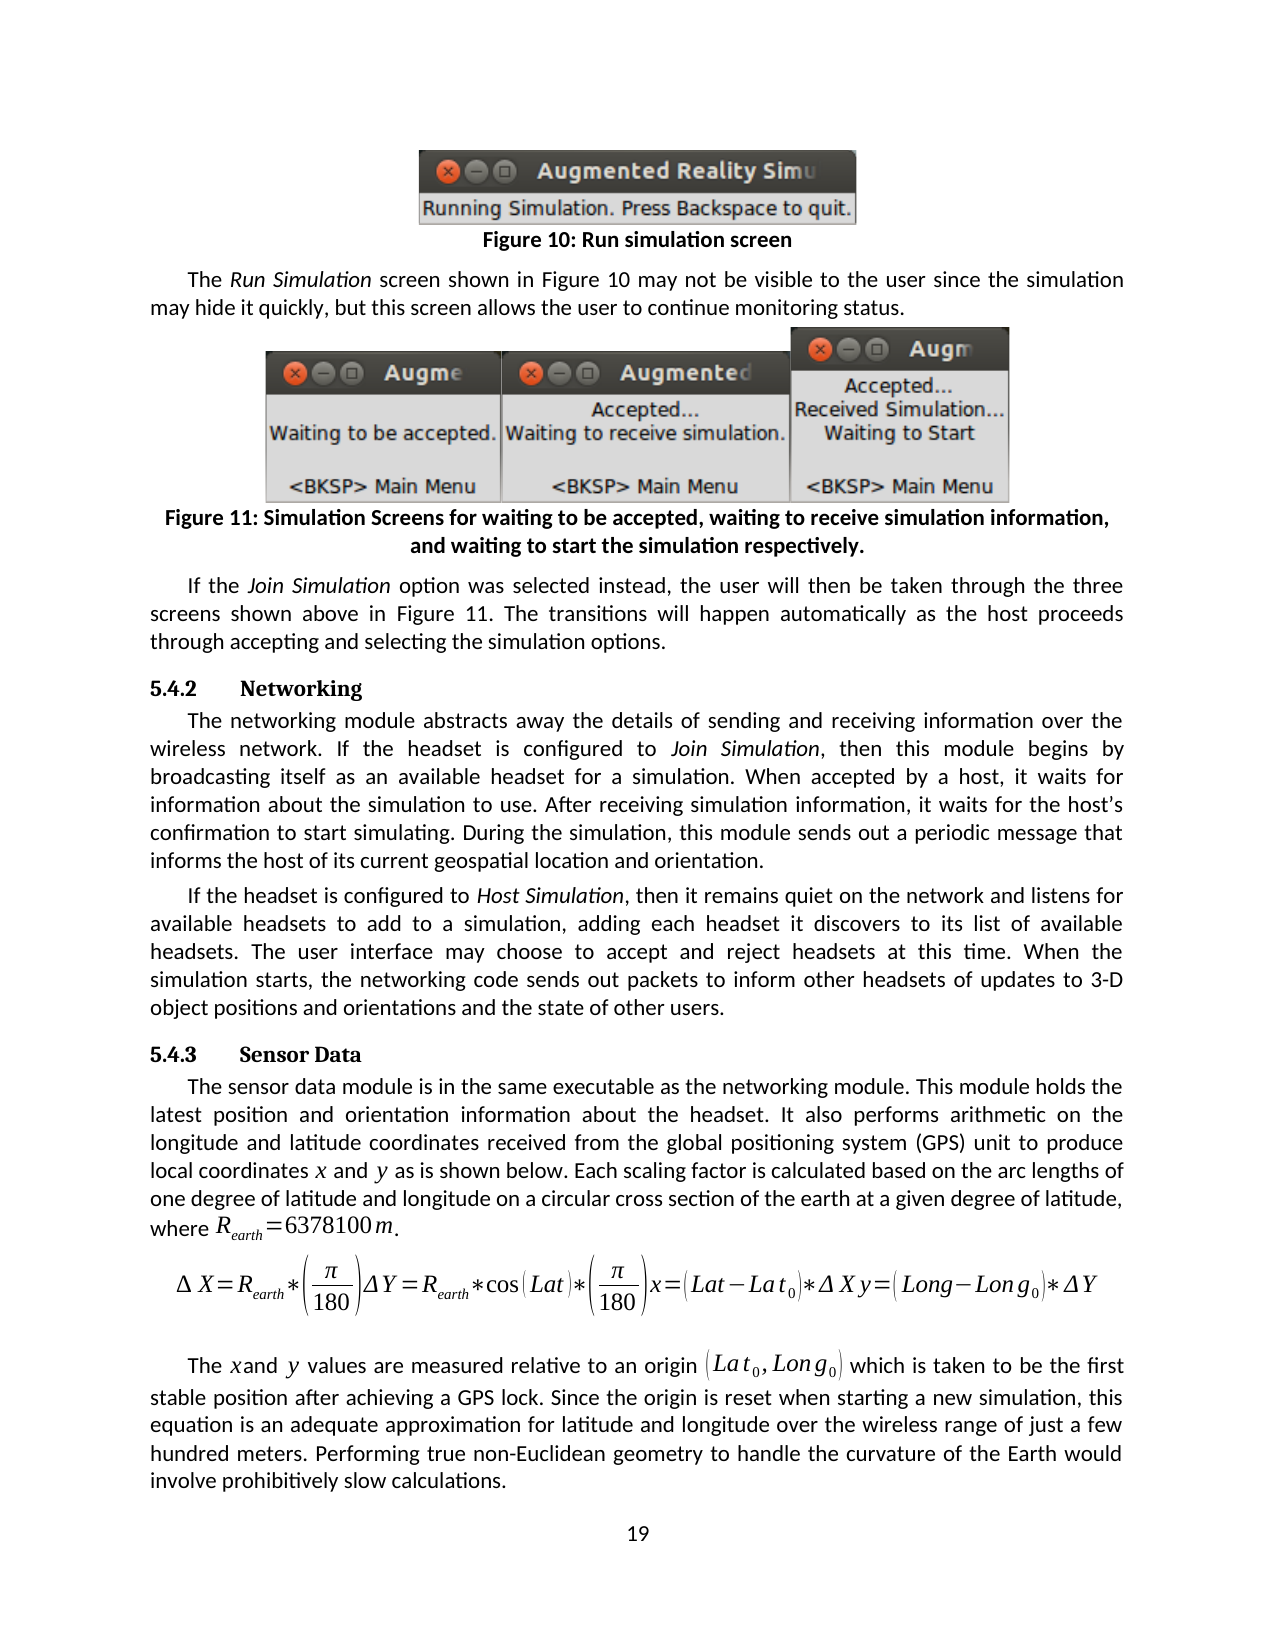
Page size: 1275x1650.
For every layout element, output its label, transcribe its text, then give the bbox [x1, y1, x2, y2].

text The networking module abstracts away the details of sending and receiving information over the wireless network. If the headset is configured to Join Simulation, then this module begins by broadcasting itself as an available headset for a simulation. When accepted by a host, it waits for information about the simulation to use. After receiving simulation information, it waits for the host’s confirmation to start simulating. During the simulation, this module sends out a periodic message that informs the host of its current geospatial location and orientation. [150, 706, 1125, 874]
subtitle Sensor Data [150, 1042, 1125, 1068]
text If the Join Simulation option was selected instead, the user will then be taken through the three screens shown above in Figure 11. The transitions will happen automatically as the host proceeds through accepting and selecting the simulation options. [150, 571, 1125, 655]
text The and values are measured relative to an origin which is taken to be the first stable position after achieving a GPS lock. Since the origin is reset when starting a new simulation, this equation is an adequate approximation for latitude and longitude over the wireless range of just a few hundred meters. Performing true non-Euclidean geometry to handle the curvature of the Earth would involve prohibitively slow calculations. [150, 1348, 1125, 1495]
picture [265, 327, 1010, 503]
text If the headset is configured to Host Simulation, then it remains quiet on the network and listens for available headsets to add to a simulation, adding each headset it discovers to its list of available headsets. The user interface may choose to accept and reject headsets at this time. When the simulation starts, the networking code sends out packets to inform other headsets of updates to 3-D object positions and orientations and the state of other users. [150, 881, 1125, 1021]
picture [418, 150, 857, 225]
subtitle Networking [150, 676, 1125, 703]
text The sensor data module is in the same executable as the networking module. This module holds the latest position and orientation information about the headset. It also performs arithmetic on the longitude and latitude coordinates received from the global positioning system (GPS) unit to produce local coordinates and as is shown below. Each scaling factor is calculated based on the arc lengths of one degree of latitude and longitude on a circular cross section of the earth at a given degree of latitude, where . [150, 1072, 1125, 1243]
text Figure 10: Run simulation screen [150, 225, 1125, 253]
text Figure 11: Simulation Screens for waiting to be accepted, waiting to receive simulation information, and waiting to start the simulation respectively. [150, 503, 1125, 559]
text The Run Simulation screen shown in Figure 10 may not be visible to the user since the simulation may hide it quickly, but this screen allows the user to continue monitoring status. [150, 266, 1125, 322]
